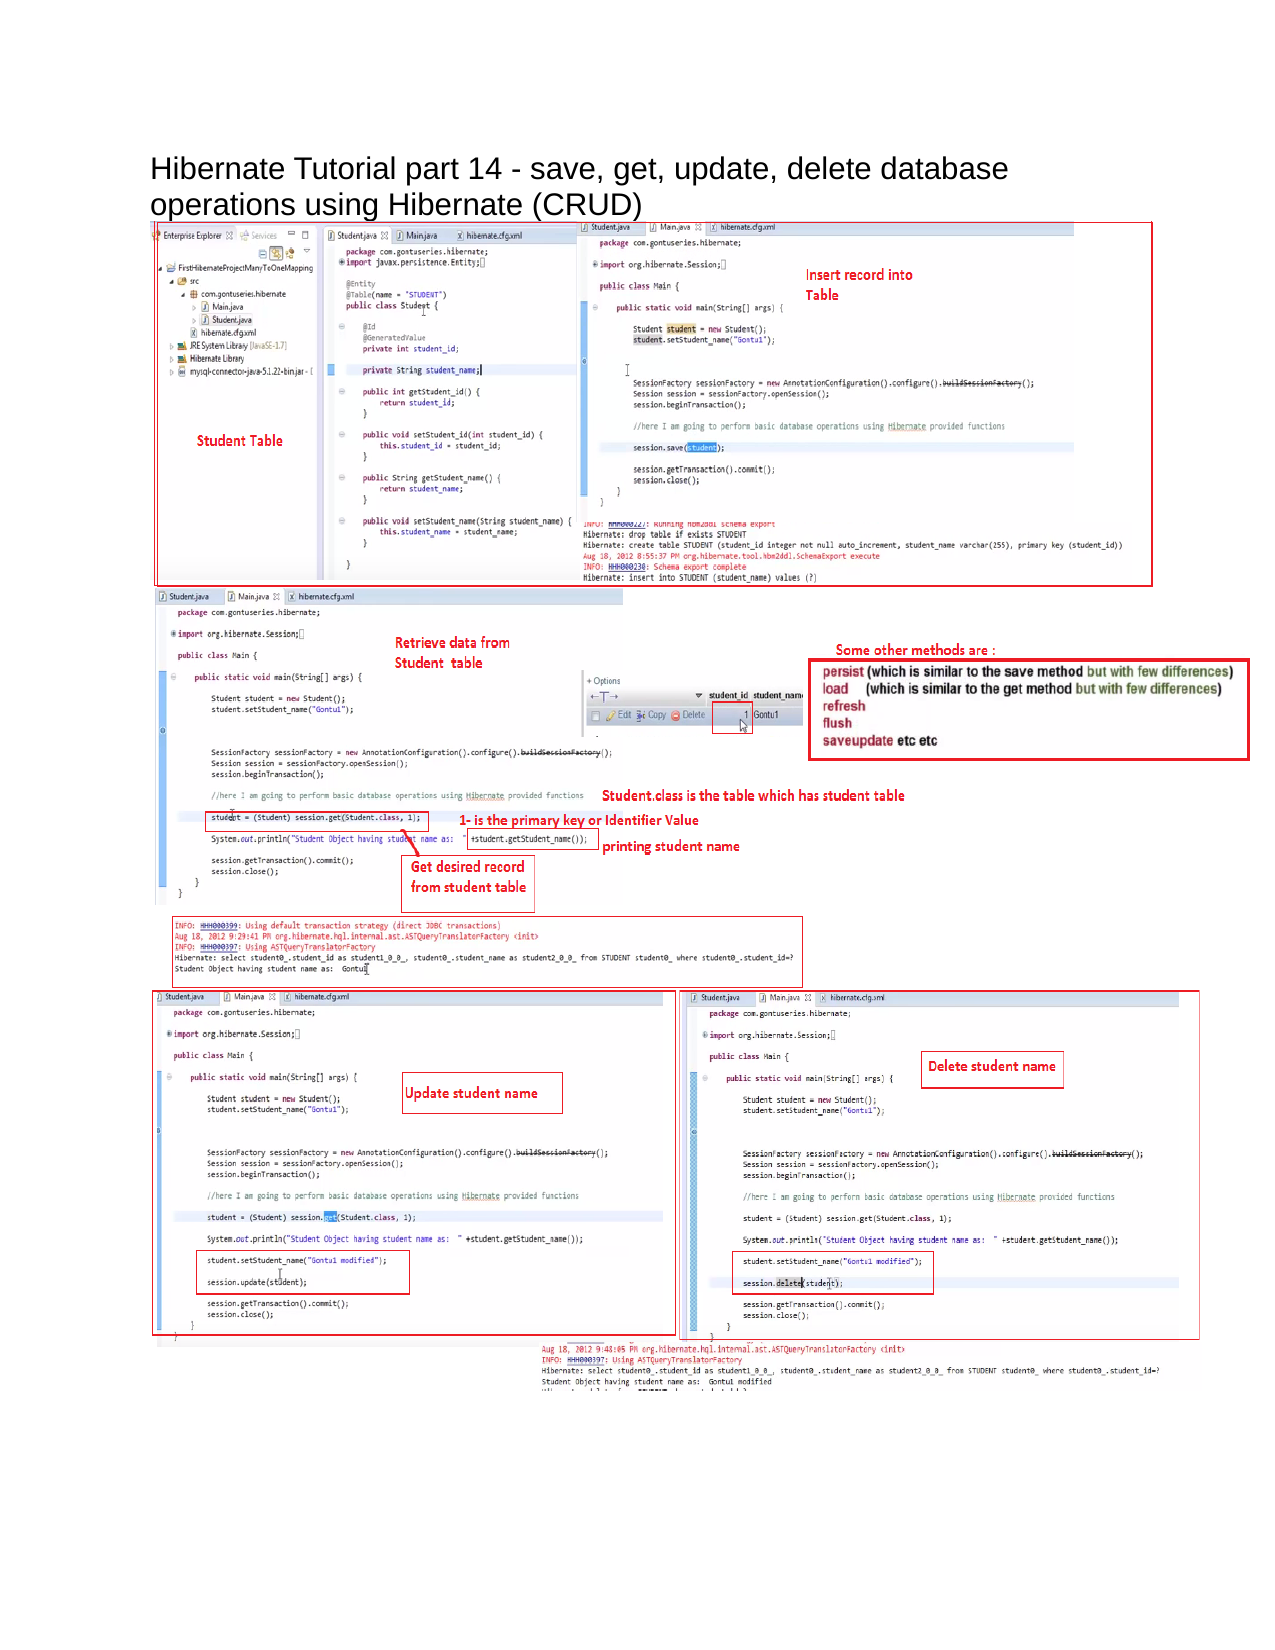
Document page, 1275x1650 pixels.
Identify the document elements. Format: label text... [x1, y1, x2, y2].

subtitle Hibernate Tutorial part 14 - save, get, update, delete database operations using Hibernate (CRUD) [150, 150, 1125, 221]
picture [150, 221, 1268, 1391]
